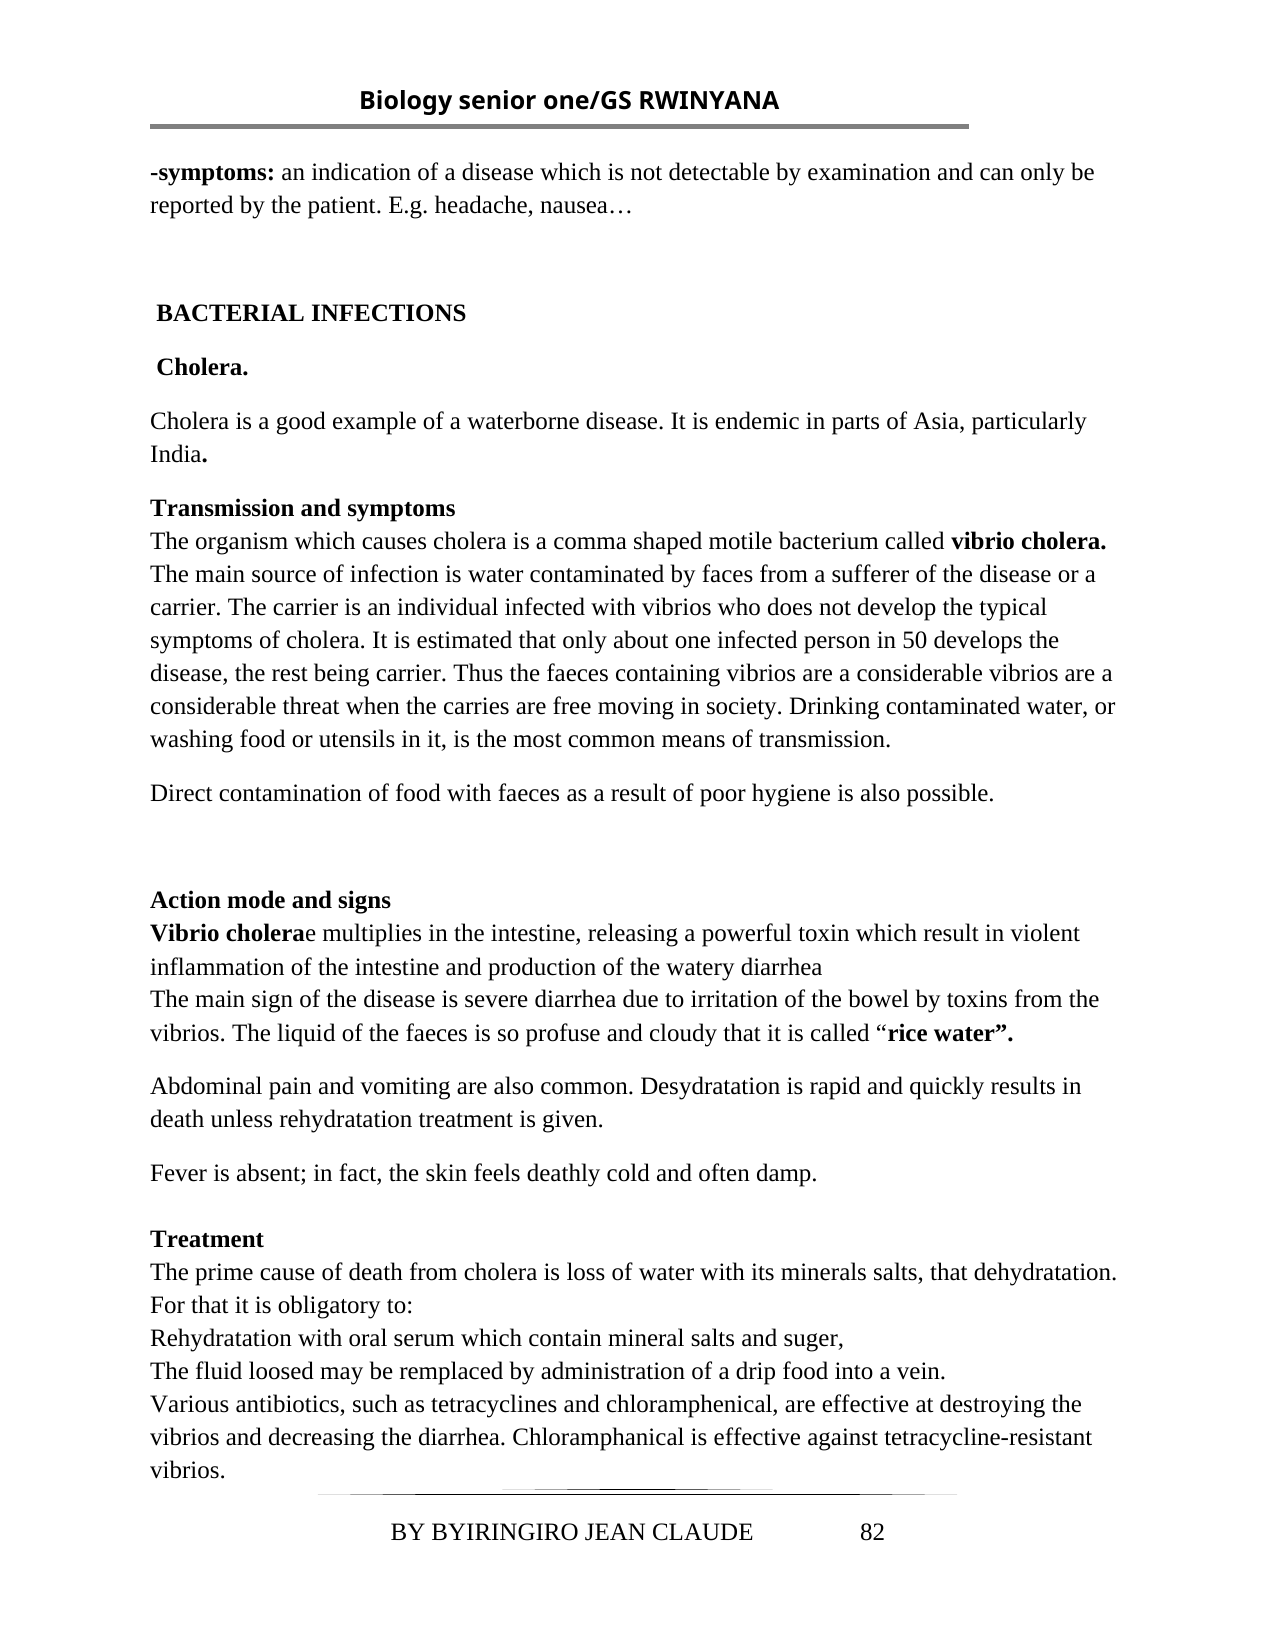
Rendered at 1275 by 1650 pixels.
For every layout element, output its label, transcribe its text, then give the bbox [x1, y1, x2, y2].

list Action mode and signs [150, 886, 1125, 914]
text Cholera. [150, 352, 1125, 381]
text Abdominal pain and vomiting are also common. Desydratation is rapid and quickly results in death unless rehydratation treatment is given. [150, 1071, 1125, 1133]
text -symptoms: an indication of a disease which is not detectable by examination and can only be reported by the patient. E.g. headache, nausea… [150, 157, 1125, 219]
list The main sign of the disease is severe diarrhea due to irritation of the bowel by toxins from the vibrios. The liquid of the faeces is so profuse and cloudy that it is called “rice water”. [150, 984, 1125, 1046]
list Transmission and symptoms [150, 493, 1125, 522]
list Rehydratation with oral serum which contain mineral salts and suger, [150, 1323, 1125, 1352]
list The fluid loosed may be remplaced by administration of a drip food into a vein. [150, 1356, 1125, 1385]
list Fever is absent; in fact, the skin feels deathly cold and often damp. [150, 1158, 1125, 1187]
list Various antibiotics, such as tetracyclines and chloramphenical, are effective at destroying the vibrios and decreasing the diarrhea. Chloramphanical is effective against tetracycline-resistant vibrios. [150, 1389, 1125, 1484]
list Treatment [150, 1224, 1125, 1253]
text Direct contamination of food with faeces as a result of poor hygiene is also possible. [150, 778, 1125, 807]
text BACTERIAL INFECTIONS [150, 298, 1125, 327]
text Cholera is a good example of a waterborne disease. It is endemic in parts of Asia, particularly India. [150, 406, 1125, 468]
list The prime cause of death from cholera is loss of water with its minerals salts, that dehydratation. For that it is obligatory to: [150, 1257, 1125, 1319]
list Vibrio cholerae multiplies in the intestine, releasing a powerful toxin which result in violent inflammation of the intestine and production of the watery diarrhea [150, 918, 1125, 980]
list The organism which causes cholera is a comma shaped motile bacterium called vibrio cholera. The main source of infection is water contaminated by faces from a sufferer of the disease or a carrier. The carrier is an individual infected with vibrios who does not develop the typical symptoms of cholera. It is estimated that only about one infected person in 50 develops the disease, the rest being carrier. Thus the faeces containing vibrios are a considerable vibrios are a considerable threat when the carries are free moving in society. Drinking contaminated water, or washing food or utensils in it, is the most common means of transmission. [150, 526, 1125, 753]
